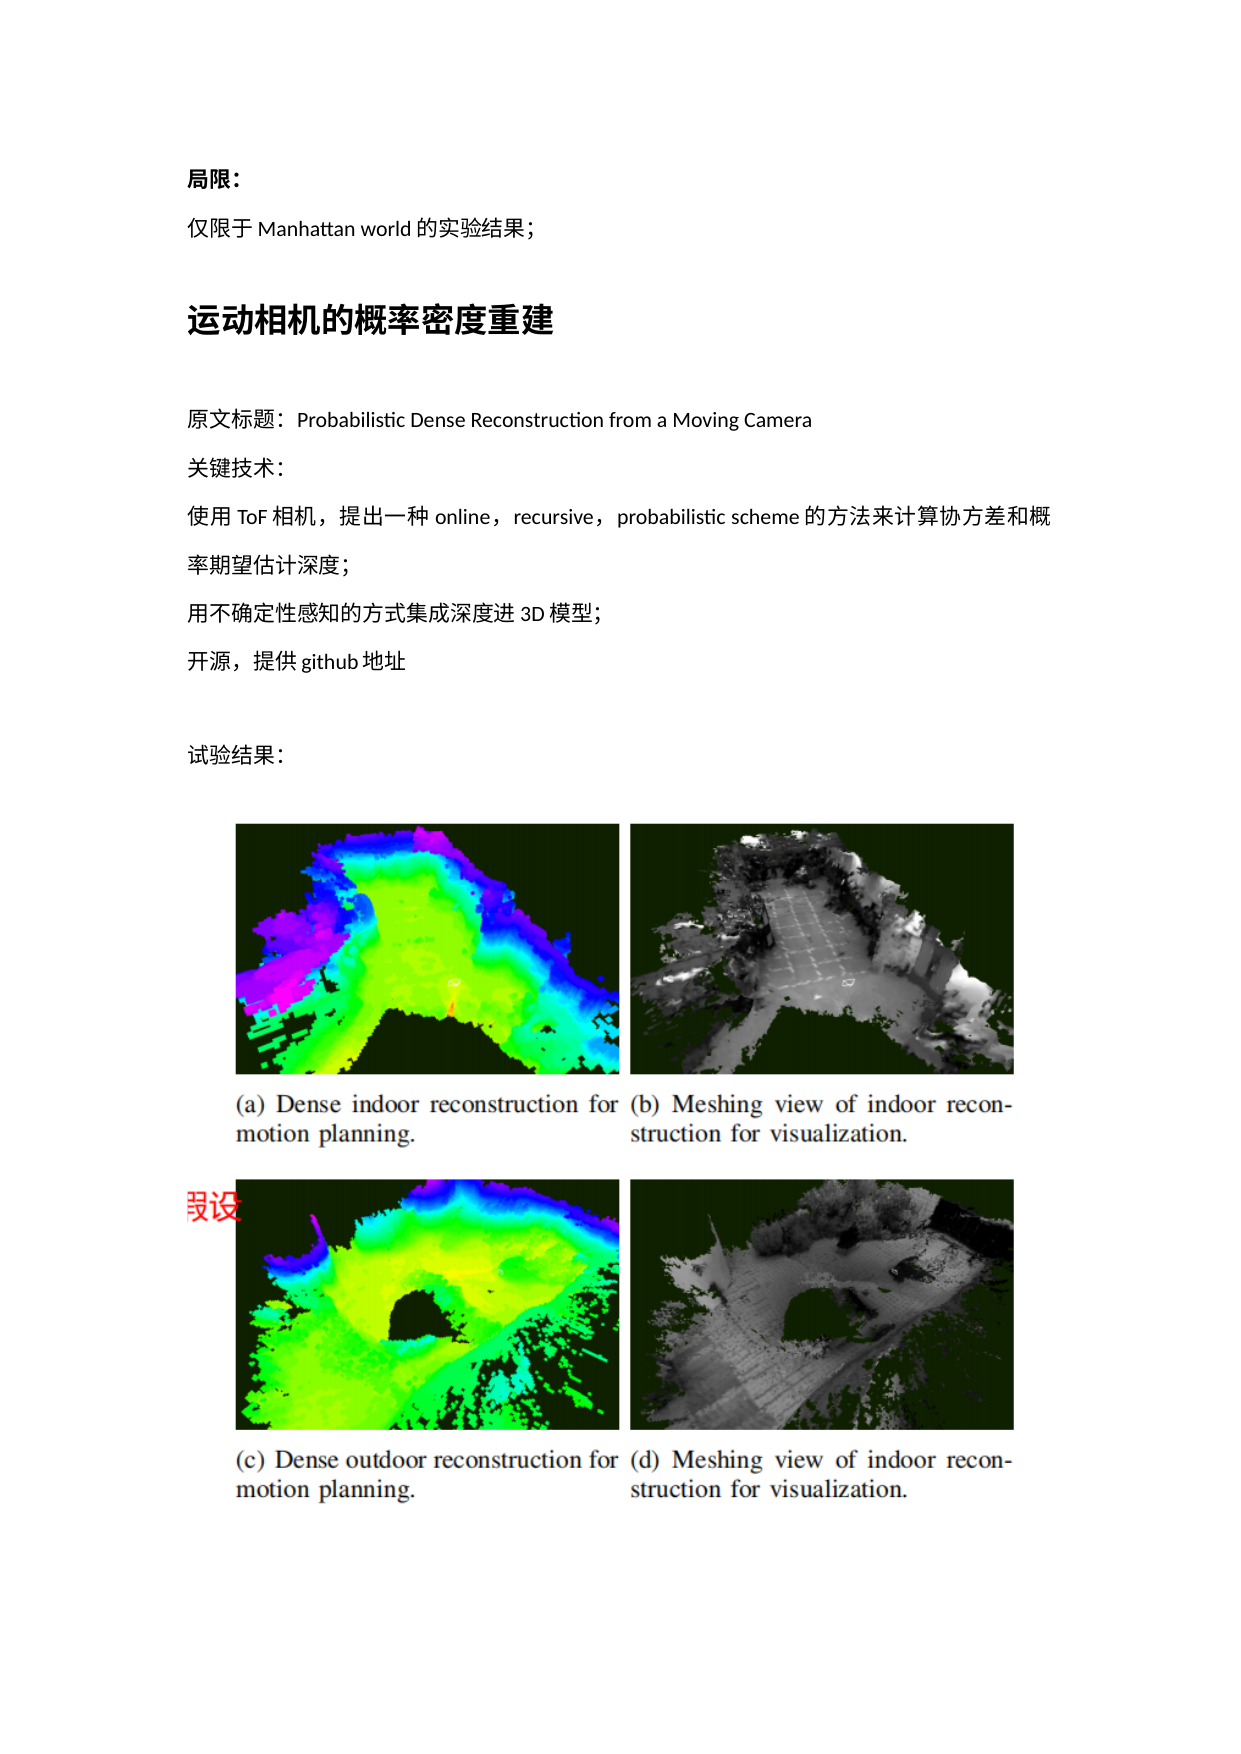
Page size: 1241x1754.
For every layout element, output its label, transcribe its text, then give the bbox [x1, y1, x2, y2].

text 试验结果： [187, 738, 1053, 771]
text 原文标题：Probabilistic Dense Reconstruction from a Moving Camera [187, 402, 1053, 434]
text 仅限于Manhattan world的实验结果； [187, 210, 1053, 243]
subtitle 运动相机的概率密度重建 [187, 286, 1053, 351]
text 用不确定性感知的方式集成深度进3D模型； [187, 596, 1053, 628]
text 局限： [187, 162, 1053, 194]
text 开源，提供github地址 [187, 644, 1053, 676]
picture [187, 786, 1053, 1518]
text 使用ToF相机，提出一种online，recursive，probabilistic scheme的方法来计算协方差和概率期望估计深度； [187, 498, 1053, 580]
text 关键技术： [187, 450, 1053, 483]
